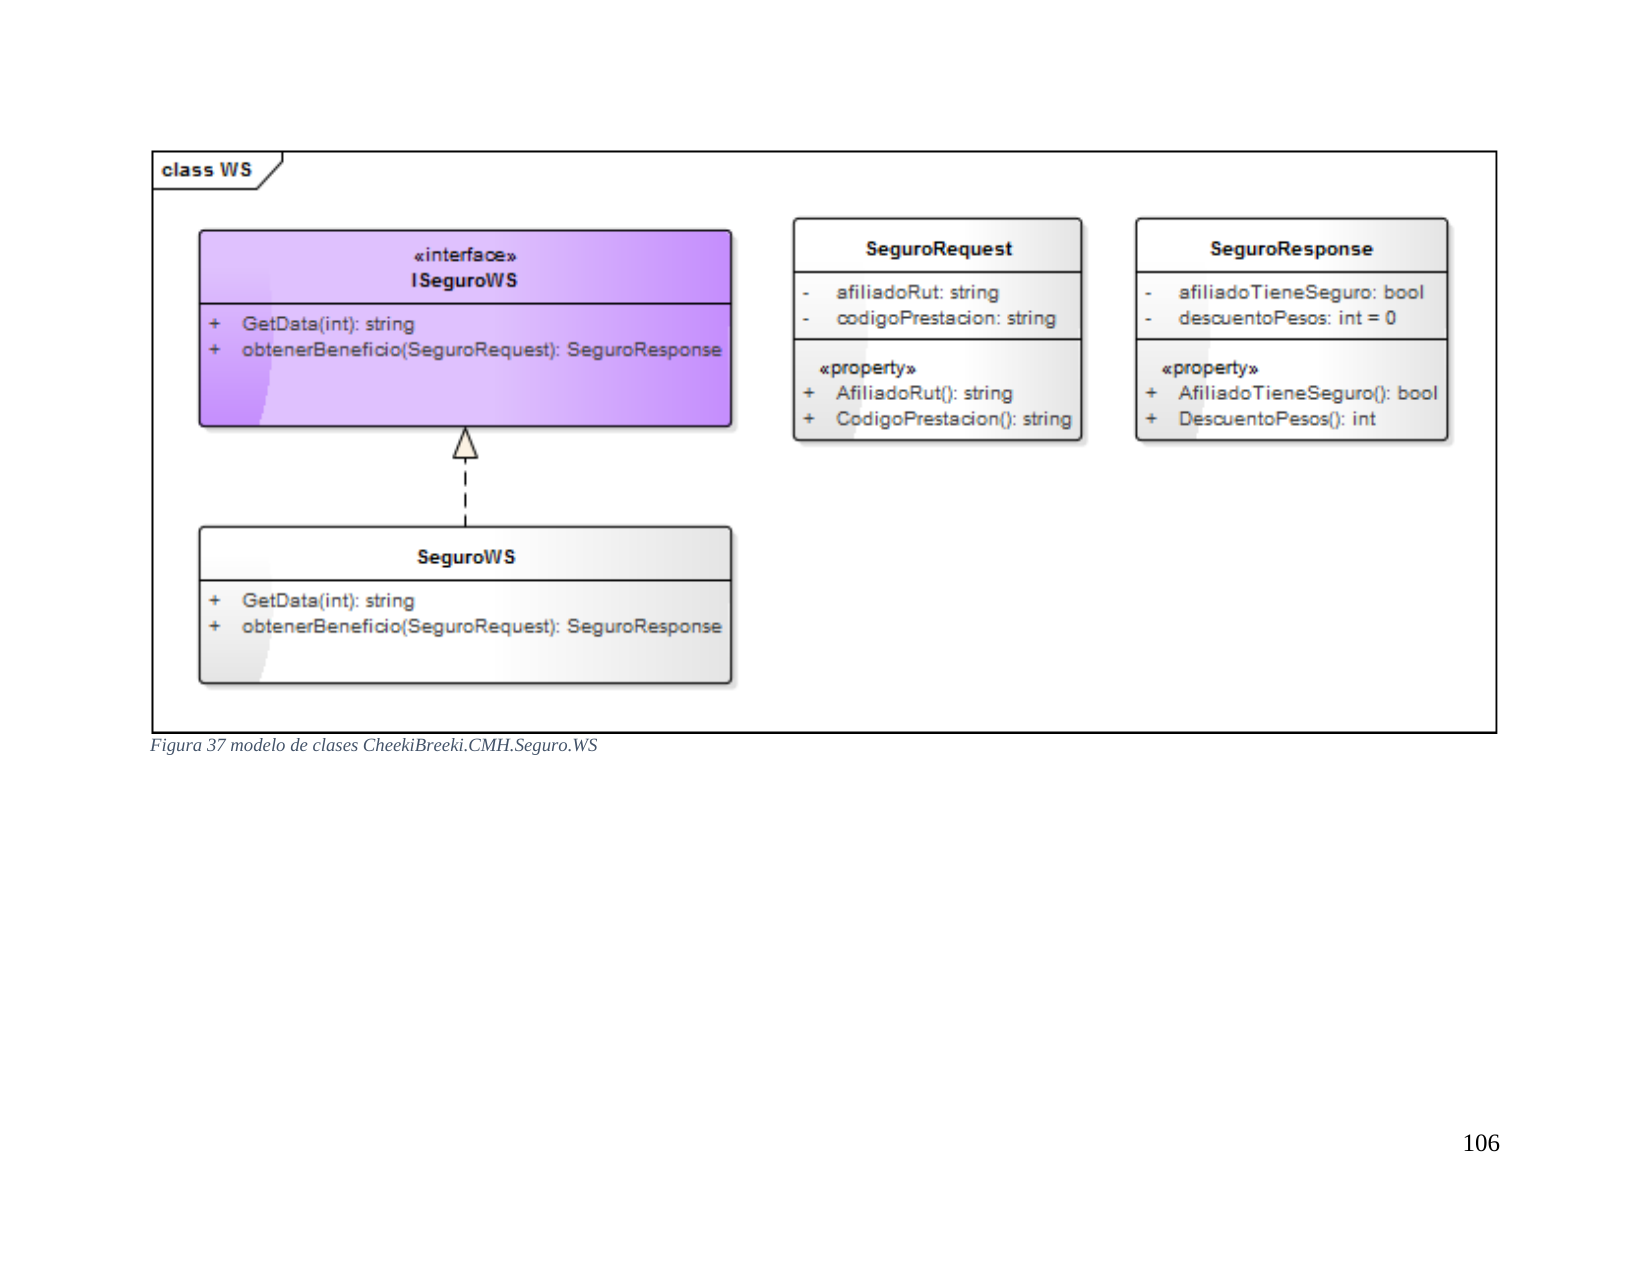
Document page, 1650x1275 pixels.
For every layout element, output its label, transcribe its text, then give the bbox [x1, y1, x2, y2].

text Figura 37 modelo de clases CheekiBreeki.CMH.Seguro.WS [150, 734, 1500, 756]
picture [150, 150, 1498, 734]
